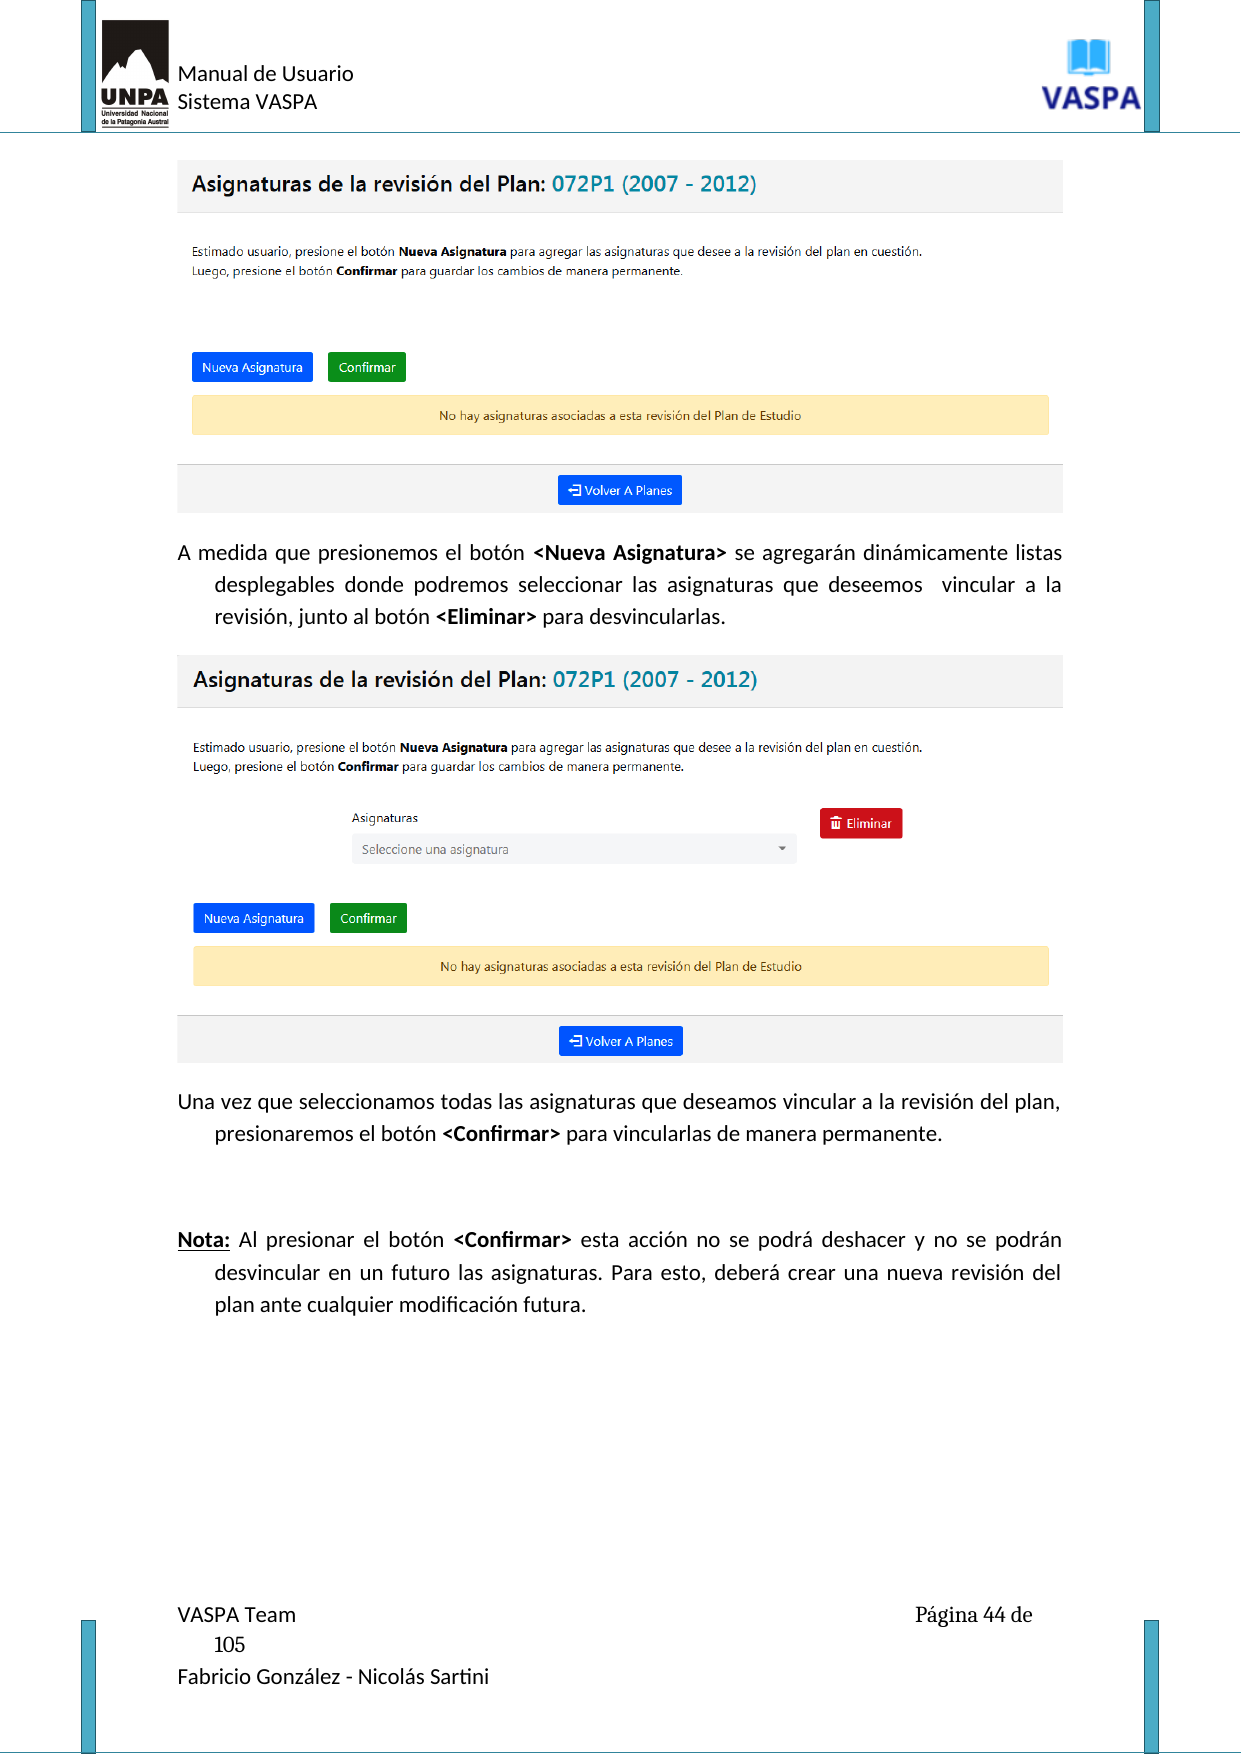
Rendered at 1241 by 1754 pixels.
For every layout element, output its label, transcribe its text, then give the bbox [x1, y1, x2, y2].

picture [177, 655, 1063, 1063]
text Nota: Al presionar el botón <Confirmar> esta acción no se podrá deshacer y no se podrán desvincular en un futuro las asignaturas. Para esto, deberá crear una nueva revisión del plan ante cualquier modificación futura. [177, 1226, 1063, 1318]
picture [100, 18, 170, 129]
text Una vez que seleccionamos todas las asignaturas que deseamos vincular a la revisión del plan, presionaremos el botón <Confirmar> para vincularlas de manera permanente. [177, 1087, 1063, 1147]
picture [1036, 19, 1146, 129]
text A medida que presionemos el botón <Nueva Asignatura> se agregarán dinámicamente listas desplegables donde podremos seleccionar las asignaturas que deseemos vincular a la revisión, junto al botón <Eliminar> para desvincularlas. [177, 538, 1063, 630]
picture [177, 160, 1063, 513]
